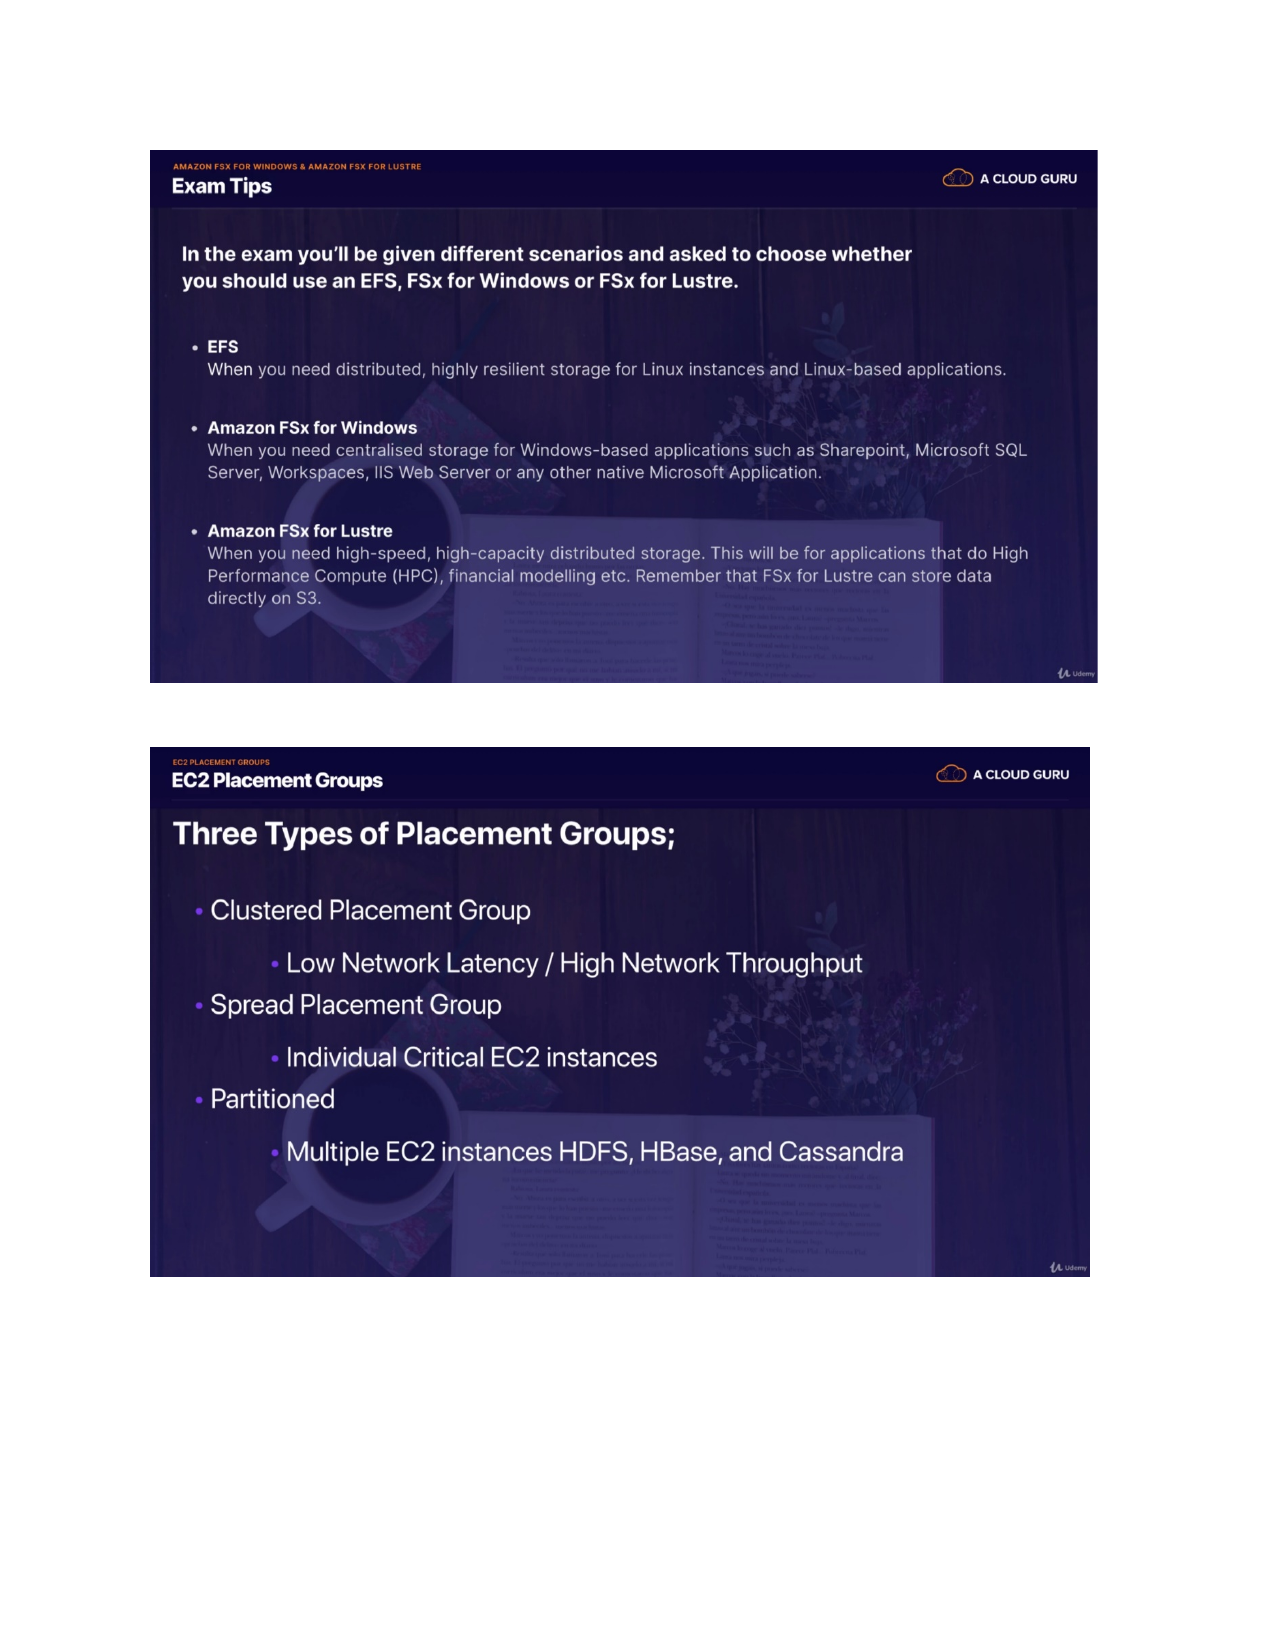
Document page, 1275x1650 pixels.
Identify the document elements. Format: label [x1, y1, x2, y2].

picture [150, 747, 1090, 1277]
picture [150, 150, 1098, 683]
